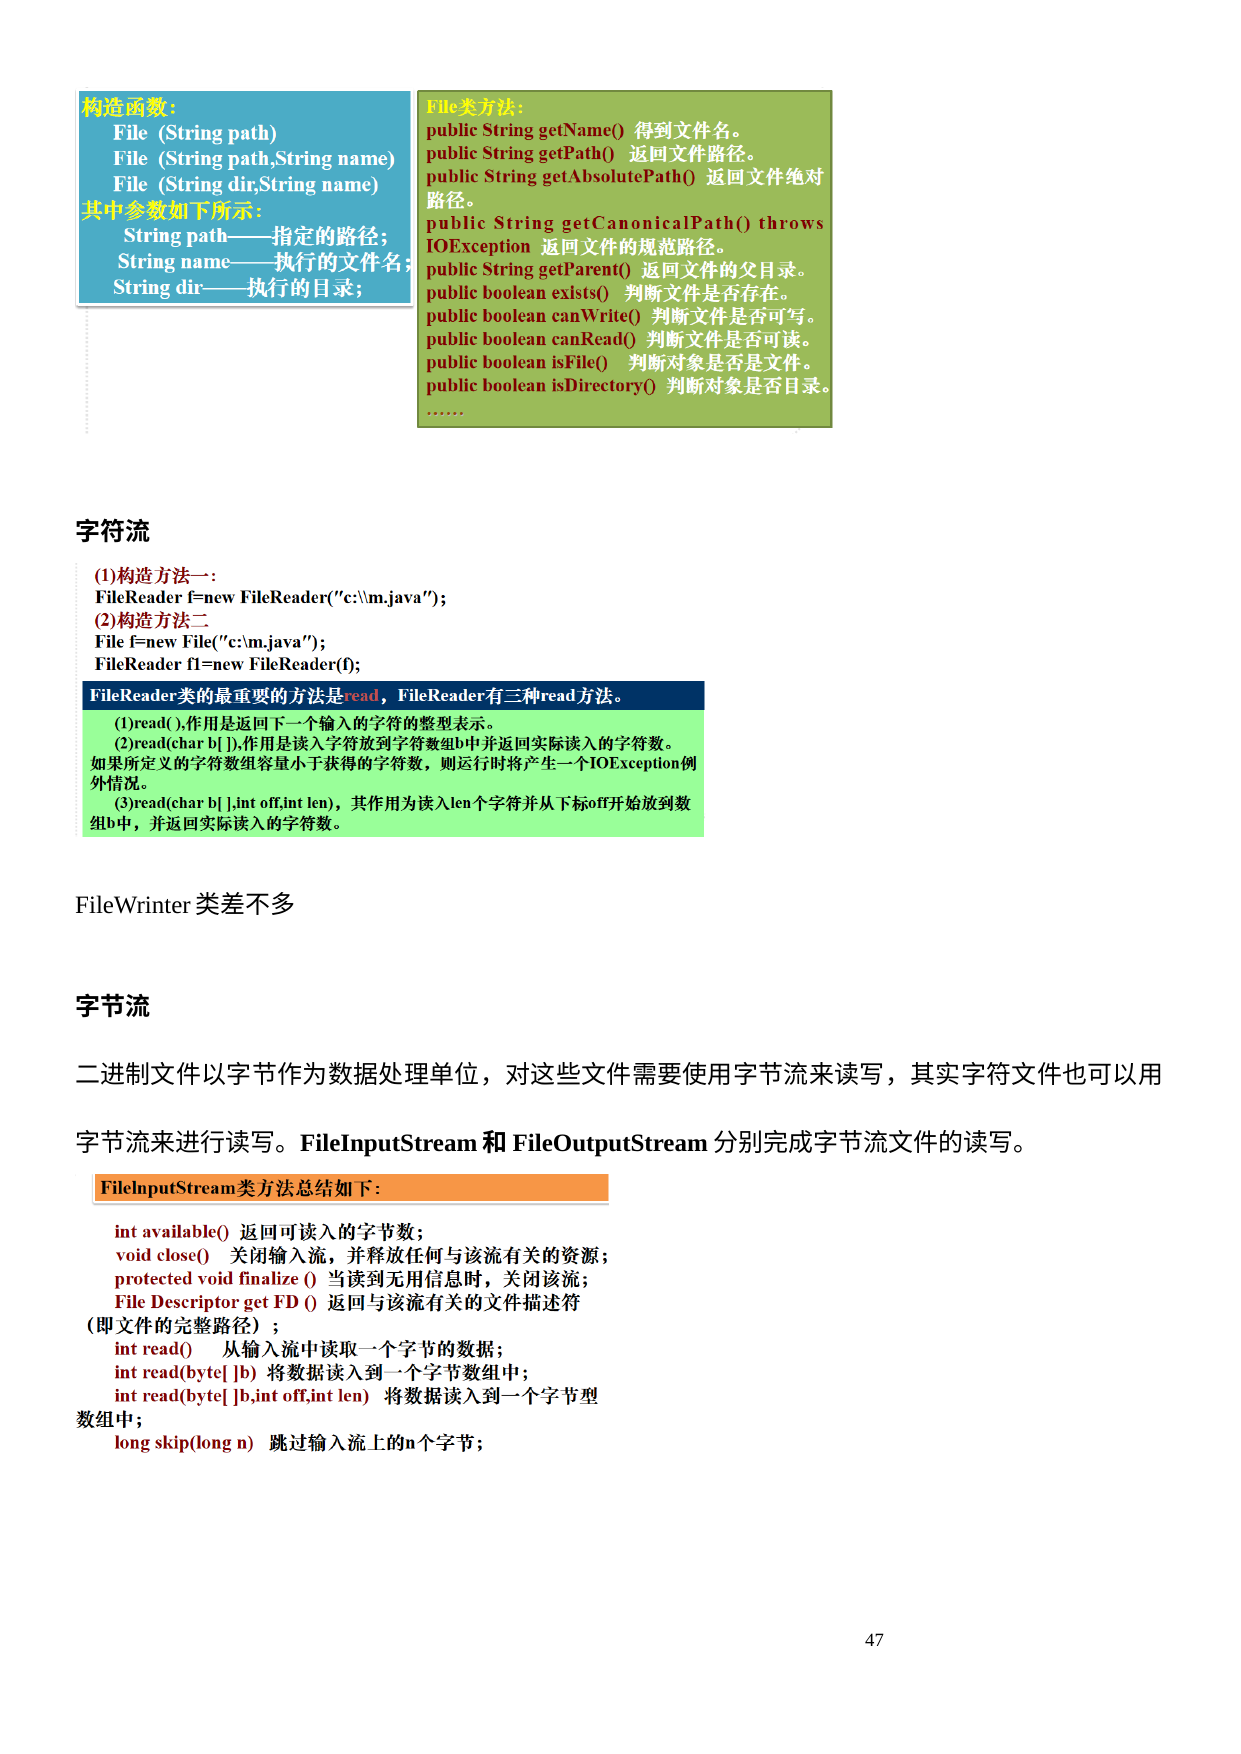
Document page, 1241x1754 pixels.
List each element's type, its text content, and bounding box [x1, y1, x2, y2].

picture [75, 1174, 609, 1455]
picture [75, 563, 705, 837]
text 字节流 [75, 971, 1165, 1039]
text 二进制文件以字节作为数据处理单位，对这些文件需要使用字节流来读写，其实字符文件也可以用字节流来进行读写。FileInputStream和FileOutputStream分别完成字节流文件的读写。 [75, 1039, 1165, 1174]
text 字符流 [75, 495, 1165, 563]
picture [75, 87, 836, 434]
text FileWrinter类差不多 [75, 869, 1165, 937]
